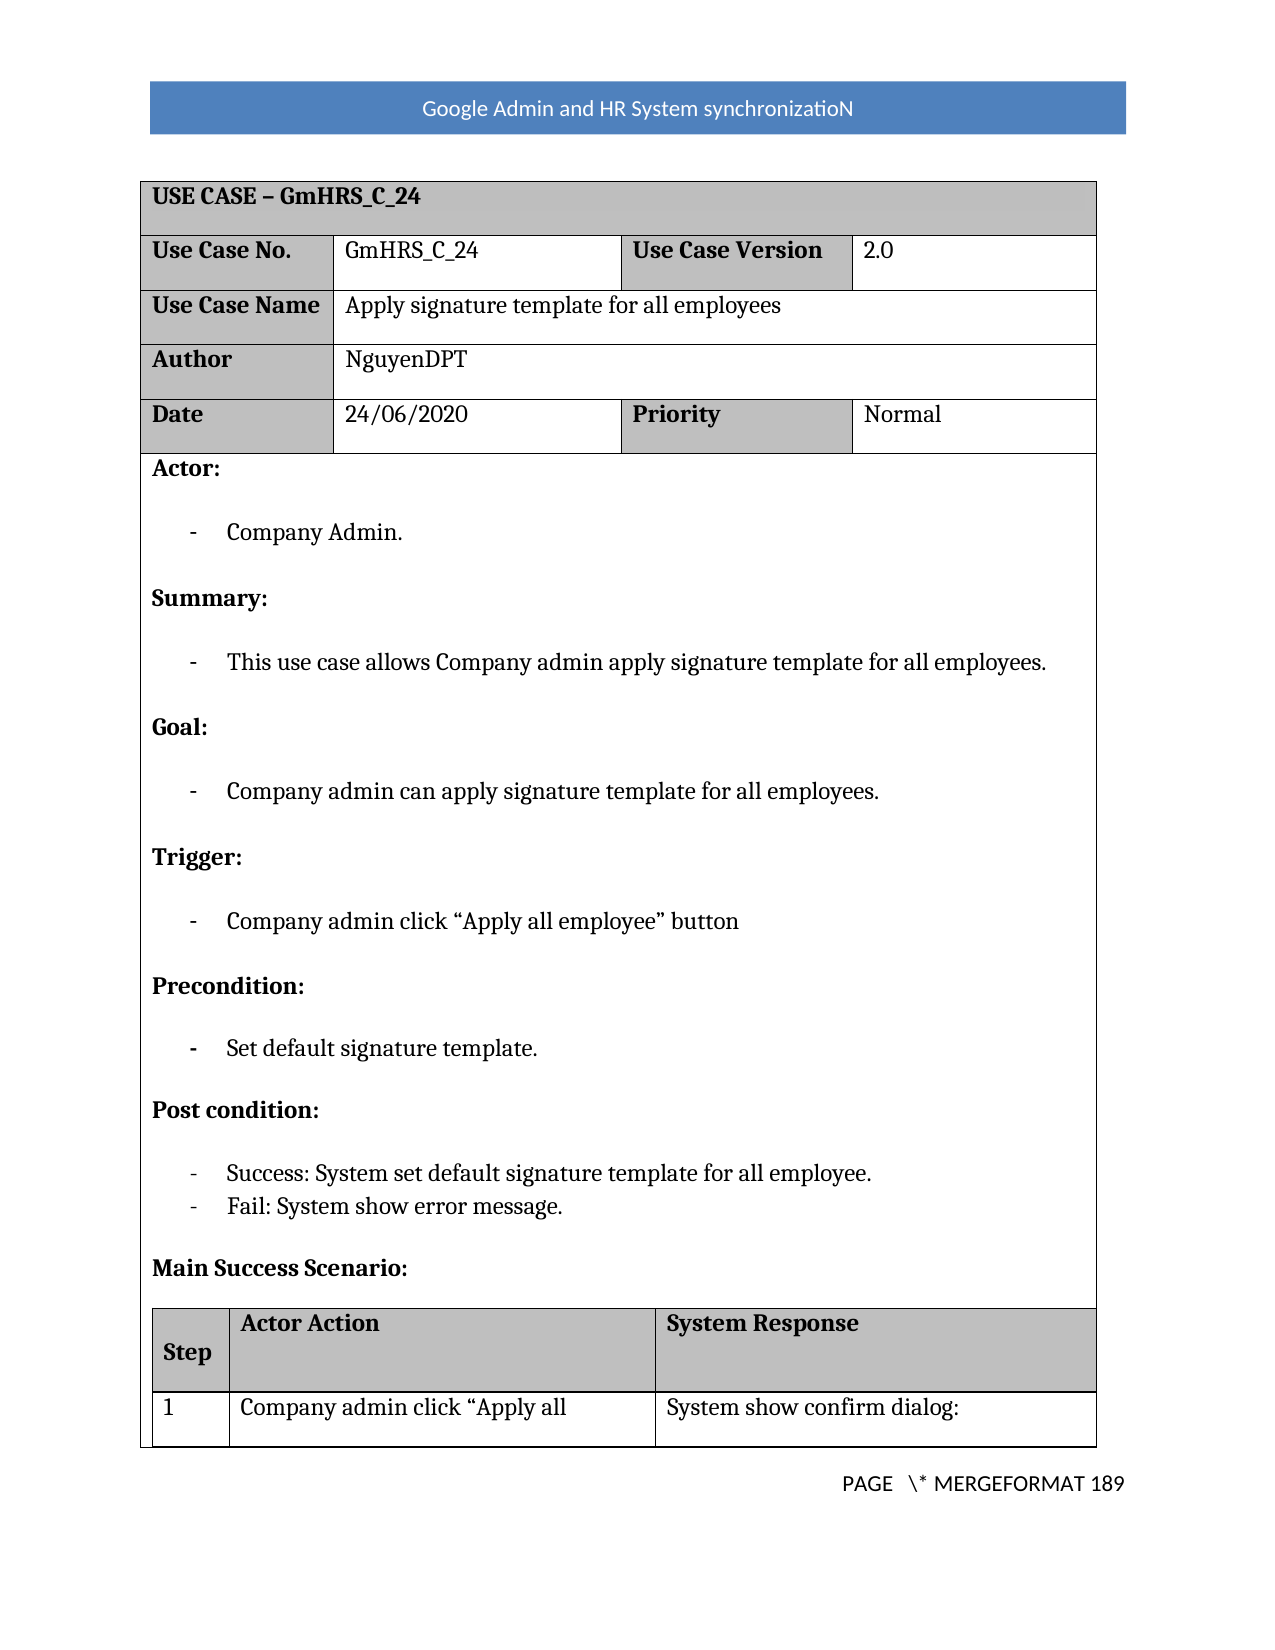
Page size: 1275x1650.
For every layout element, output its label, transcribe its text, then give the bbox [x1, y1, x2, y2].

table_cell 24/06/2020 [334, 400, 621, 453]
table_cell Apply signature template for all employees [334, 291, 1096, 344]
table_cell Use Case Name [141, 291, 333, 344]
table_cell Use Case No. [141, 236, 333, 290]
table_cell Priority [622, 400, 852, 453]
table_cell Normal [853, 400, 1096, 453]
table_cell NguyenDPT [334, 345, 1096, 399]
table_cell Use Case Version [622, 236, 852, 290]
table_cell 2.0 [853, 236, 1096, 290]
table_cell Author [141, 345, 333, 399]
table_header USE CASE – GmHRS_C_24 [141, 182, 1096, 235]
table_cell GmHRS_C_24 [334, 236, 621, 290]
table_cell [141, 454, 1096, 1447]
table_cell Date [141, 400, 333, 453]
